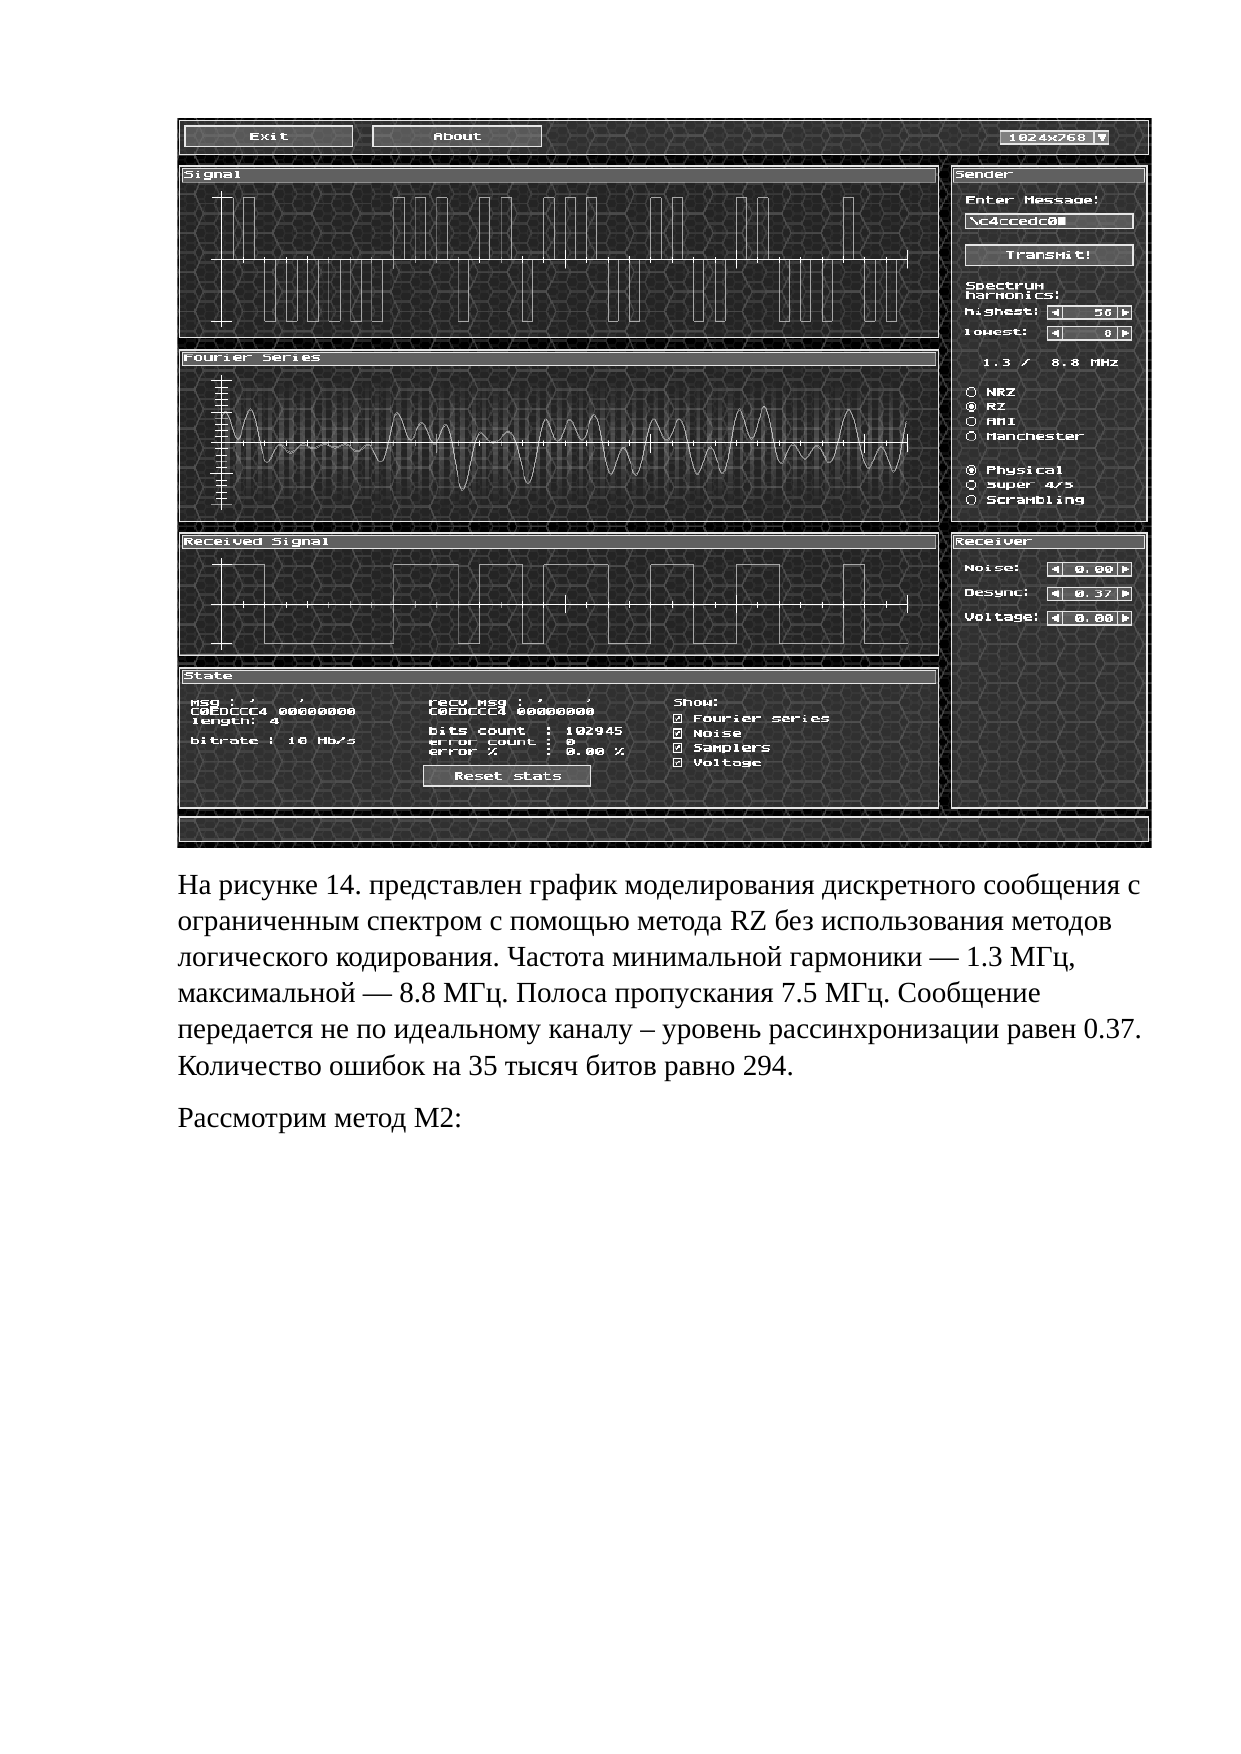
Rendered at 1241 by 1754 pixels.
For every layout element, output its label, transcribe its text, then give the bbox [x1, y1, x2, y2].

text На рисунке 14. представлен график моделирования дискретного сообщения с ограниченным спектром с помощью метода RZ без использования методов логического кодирования. Частота минимальной гармоники — 1.3 МГц, максимальной — 8.8 МГц. Полоса пропускания 7.5 МГц. Сообщение передается не по идеальному каналу – уровень рассинхронизации равен 0.37. Количество ошибок на 35 тысяч битов равно 294. [177, 867, 1152, 1081]
picture [177, 118, 1152, 848]
text Рассмотрим метод М2: [177, 1100, 1152, 1134]
